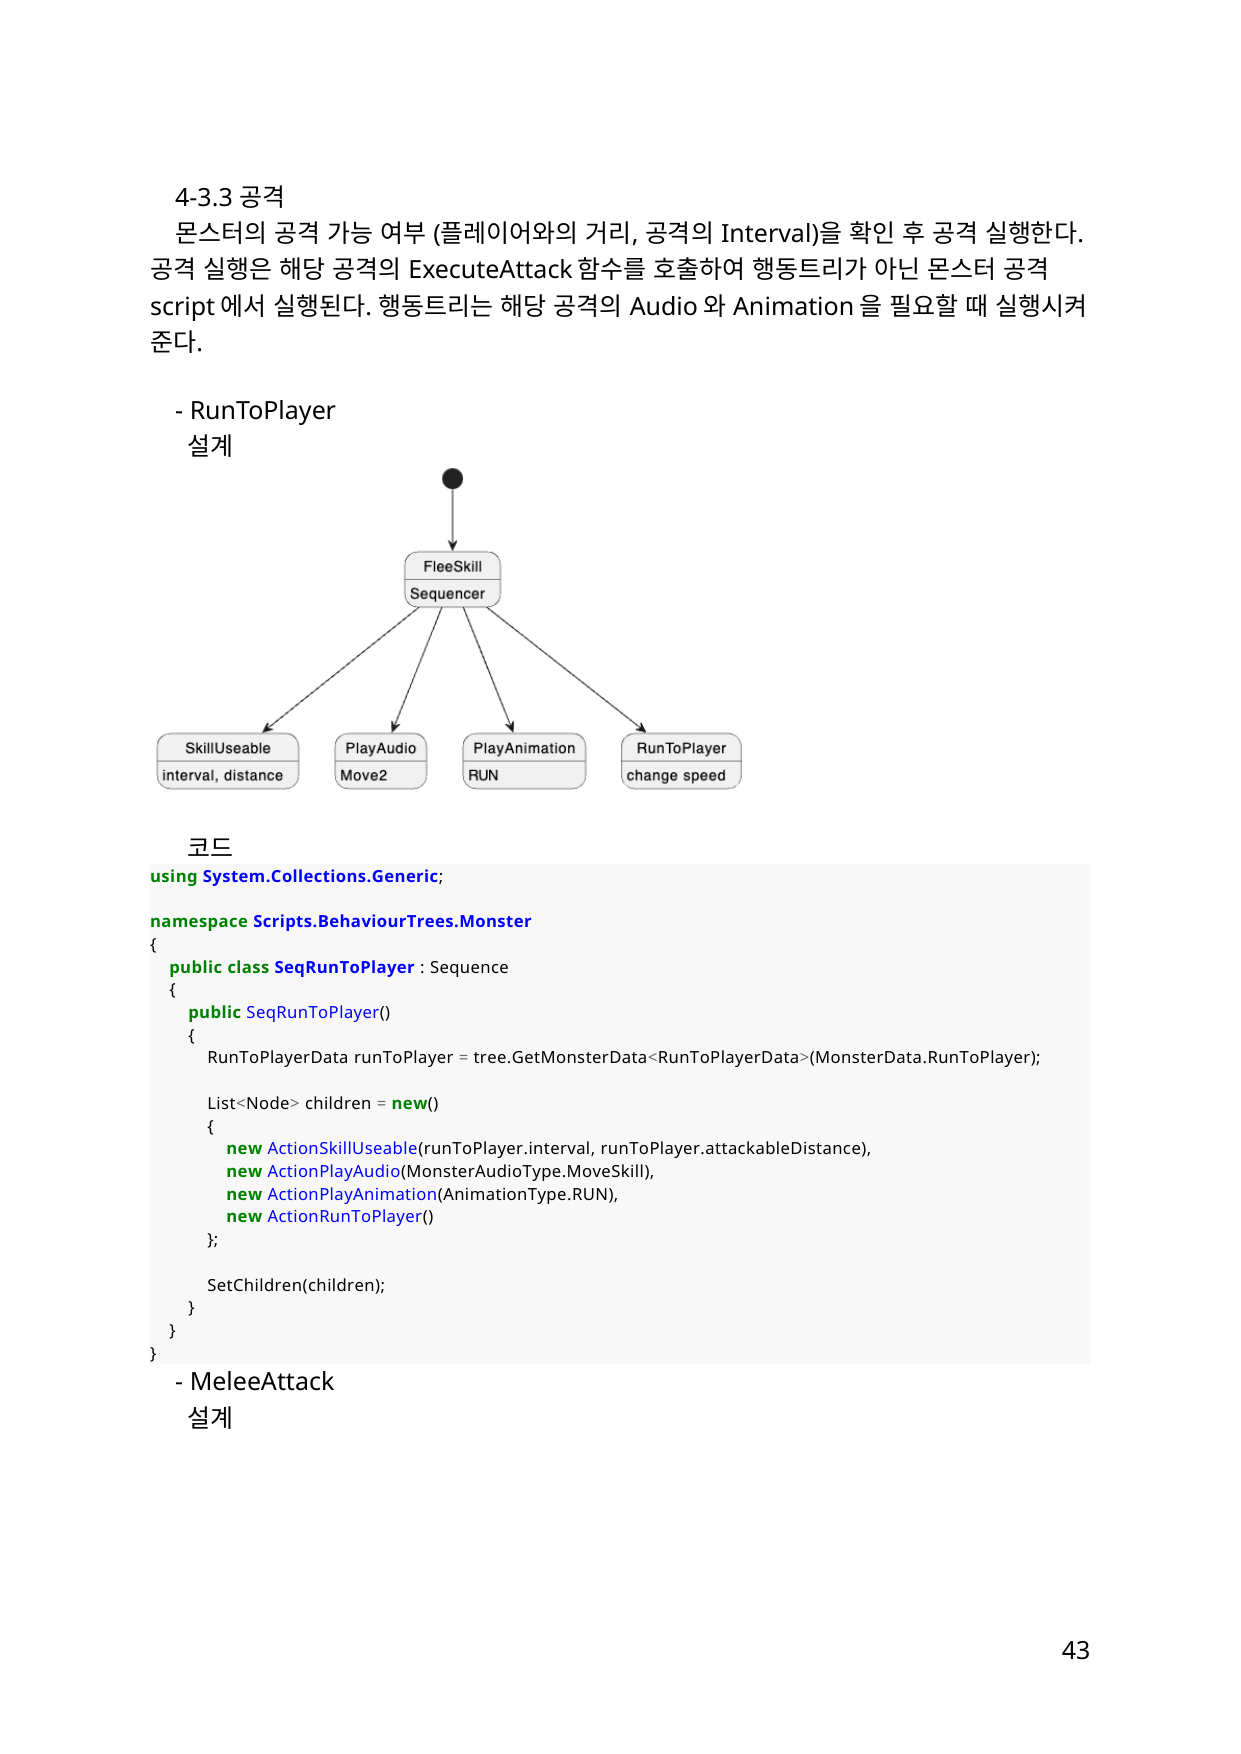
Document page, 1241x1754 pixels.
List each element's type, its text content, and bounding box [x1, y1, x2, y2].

text 몬스터의 공격 가능 여부 (플레이어와의 거리, 공격의 Interval)을 확인 후 공격 실행한다. 공격 실행은 해당 공격의 ExecuteAttack함수를 호출하여 행동트리가 아닌 몬스터 공격 script에서 실행된다. 행동트리는 해당 공격의 Audio와 Animation을 필요할 때 실행시켜 준다. [150, 213, 1090, 358]
text } [150, 1318, 1090, 1341]
text new ActionSkillUseable(runToPlayer.interval, runToPlayer.attackableDistance), [150, 1137, 1090, 1159]
text } [150, 1296, 1090, 1318]
text { [150, 932, 1090, 955]
text namespace Scripts.BehaviourTrees.Monster [150, 910, 1090, 932]
text public class SeqRunToPlayer : Sequence [150, 955, 1090, 978]
text 설계 [150, 1398, 1090, 1434]
text 설계 [150, 427, 1090, 463]
text RunToPlayerData runToPlayer = tree.GetMonsterData<RunToPlayerData>(MonsterData.RunToPlayer); [150, 1046, 1090, 1069]
text 코드 [150, 828, 1090, 864]
text { [150, 1114, 1090, 1137]
text SetChildren(children); [150, 1273, 1090, 1296]
text }; [150, 1228, 1090, 1250]
text new ActionPlayAnimation(AnimationType.RUN), [150, 1182, 1090, 1205]
text public SeqRunToPlayer() [150, 1001, 1090, 1023]
text 4-3.3 공격 [150, 177, 1090, 213]
text { [150, 978, 1090, 1001]
text new ActionRunToPlayer() [150, 1205, 1090, 1228]
text new ActionPlayAudio(MonsterAudioType.MoveSkill), [150, 1159, 1090, 1182]
text using System.Collections.Generic; [150, 864, 1090, 887]
text List<Node> children = new() [150, 1091, 1090, 1114]
text - RunToPlayer [150, 392, 1090, 427]
text } [150, 1341, 1090, 1364]
text - MeleeAttack [150, 1364, 1090, 1398]
text { [150, 1023, 1090, 1046]
picture [150, 462, 748, 794]
